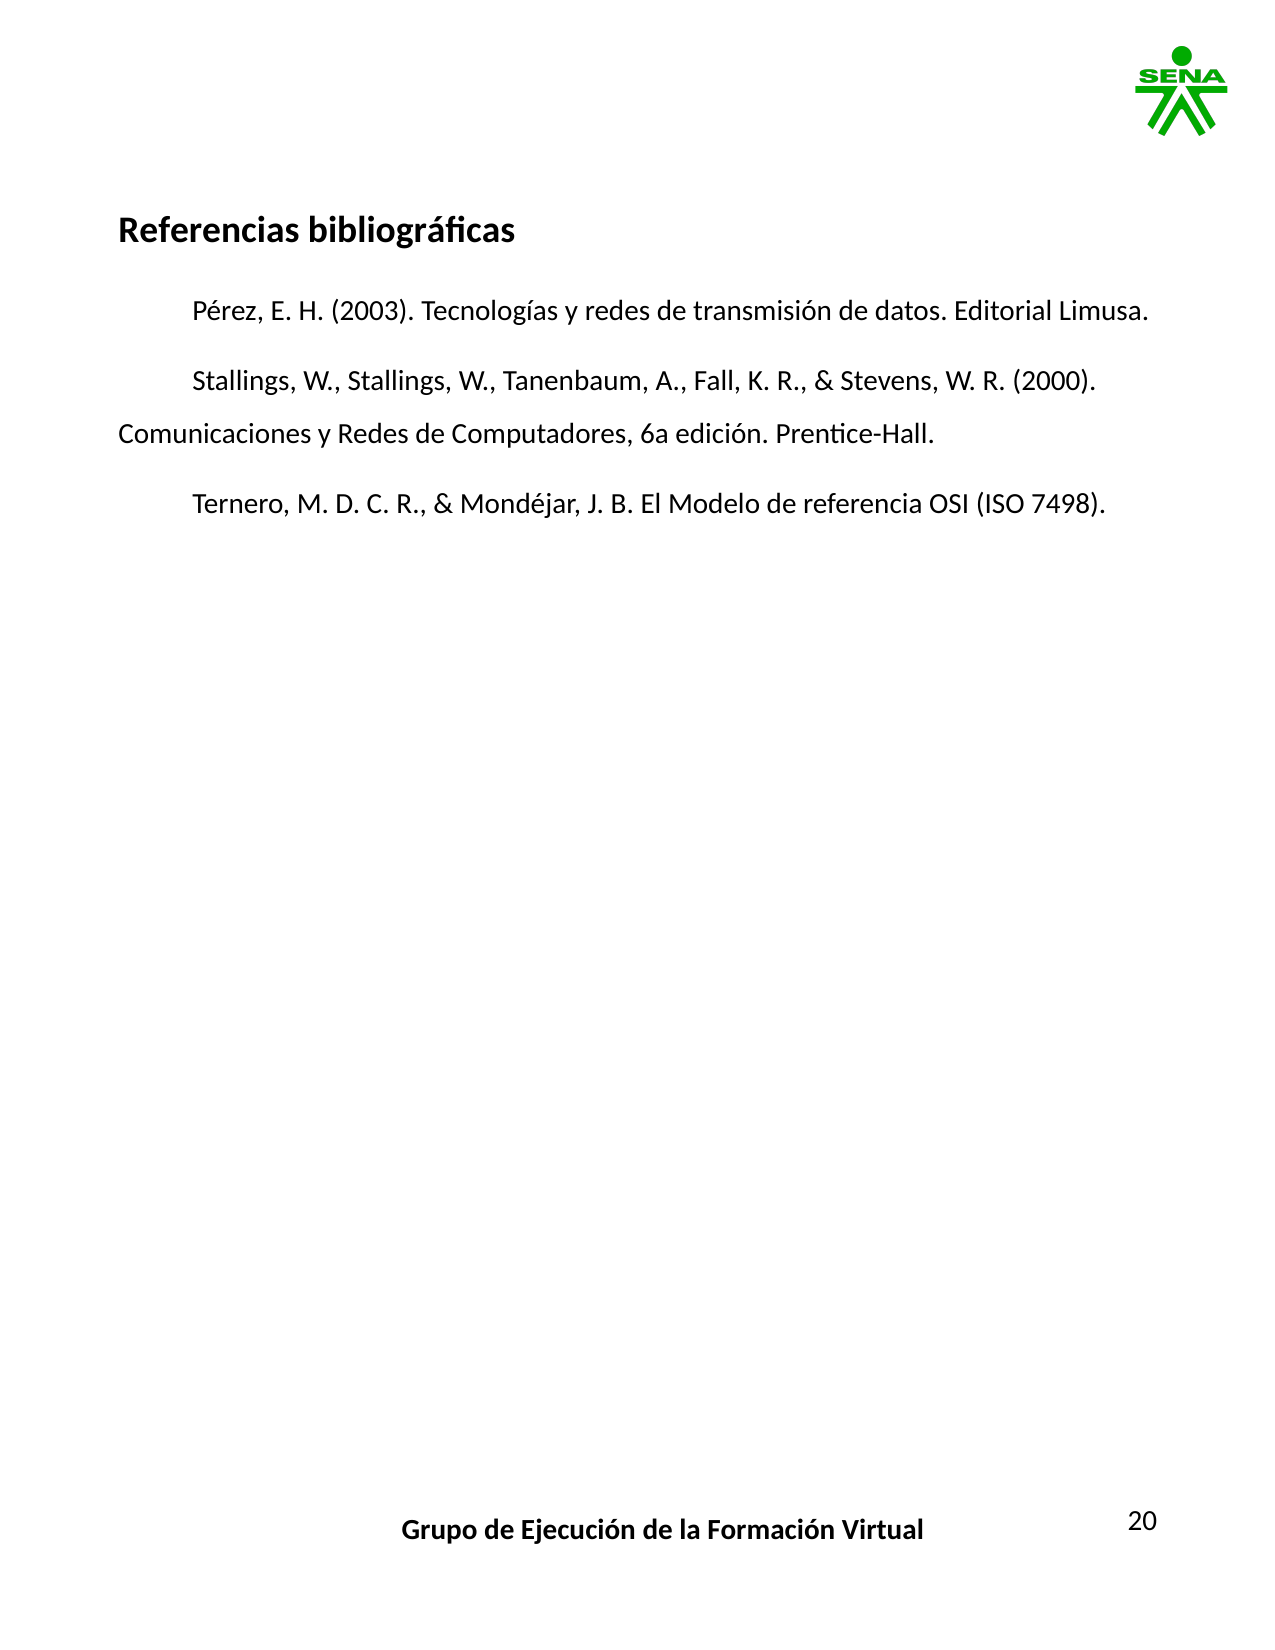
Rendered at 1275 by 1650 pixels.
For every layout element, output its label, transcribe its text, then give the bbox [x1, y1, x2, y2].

text Pérez, E. H. (2003). Tecnologías y redes de transmisión de datos. Editorial Limusa. [118, 292, 1157, 327]
picture [1135, 46, 1228, 136]
text Referencias bibliográficas [118, 206, 1157, 252]
text Ternero, M. D. C. R., & Mondéjar, J. B. El Modelo de referencia OSI (ISO 7498). [118, 485, 1157, 521]
text Stallings, W., Stallings, W., Tanenbaum, A., Fall, K. R., & Stevens, W. R. (2000). Comunicaciones y Redes de Computadores, 6a edición. Prentice-Hall. [118, 362, 1157, 451]
